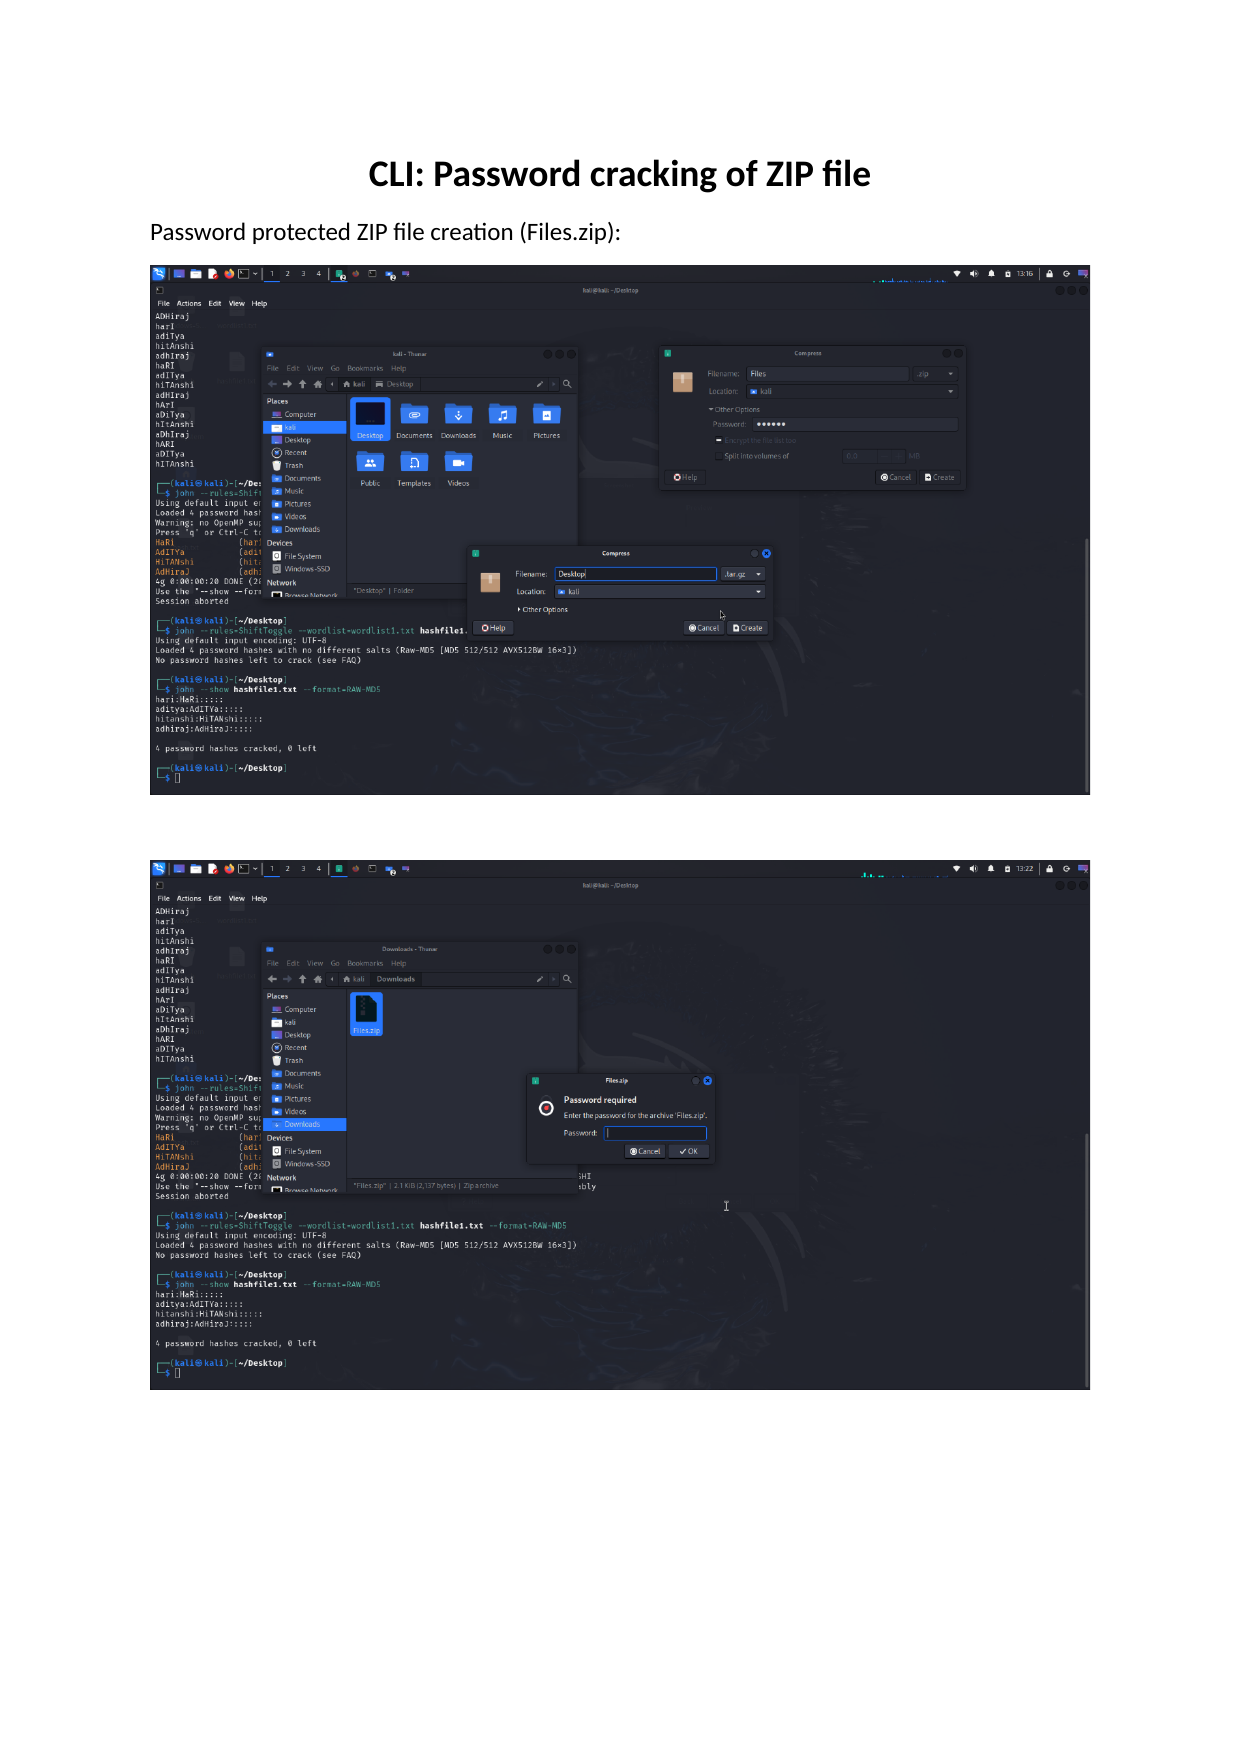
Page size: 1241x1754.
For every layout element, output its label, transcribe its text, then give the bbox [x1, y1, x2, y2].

picture [150, 265, 1091, 795]
picture [150, 860, 1091, 1390]
text Password protected ZIP file creation (Files.zip): [150, 216, 1090, 247]
text CLI: Password cracking of ZIP file [150, 150, 1090, 196]
